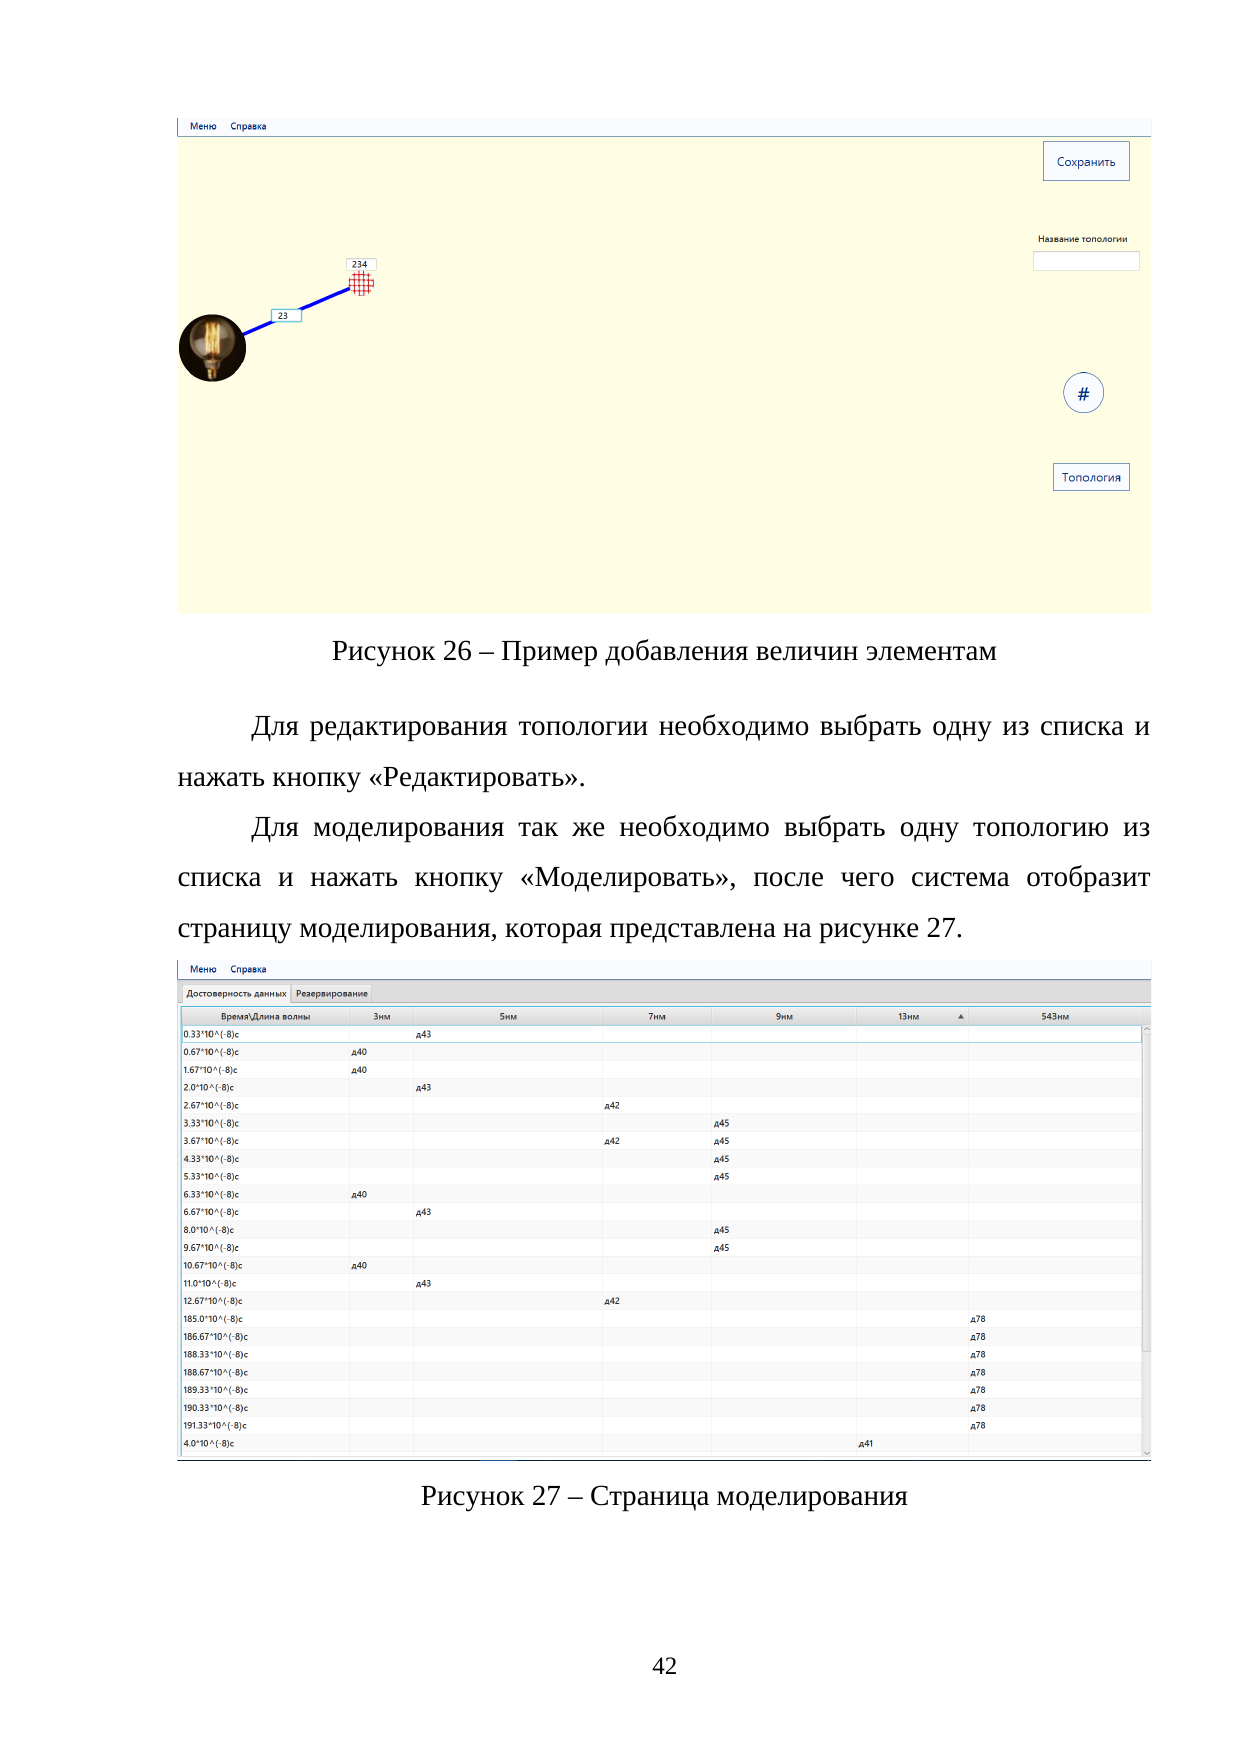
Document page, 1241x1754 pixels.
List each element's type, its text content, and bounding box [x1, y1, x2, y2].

text Для редактирования топологии необходимо выбрать одну из списка и нажать кнопку «Редактировать». [177, 708, 1152, 792]
picture [177, 118, 1152, 617]
text Рисунок 27 ‒ Страница моделирования [177, 1478, 1152, 1511]
picture [177, 960, 1152, 1461]
text Рисунок 26 ‒ Пример добавления величин элементам [177, 633, 1152, 667]
text Для моделирования так же необходимо выбрать одну топологию из списка и нажать кнопку «Моделировать», после чего система отобразит страницу моделирования, которая представлена на рисунке 27. [177, 809, 1152, 943]
